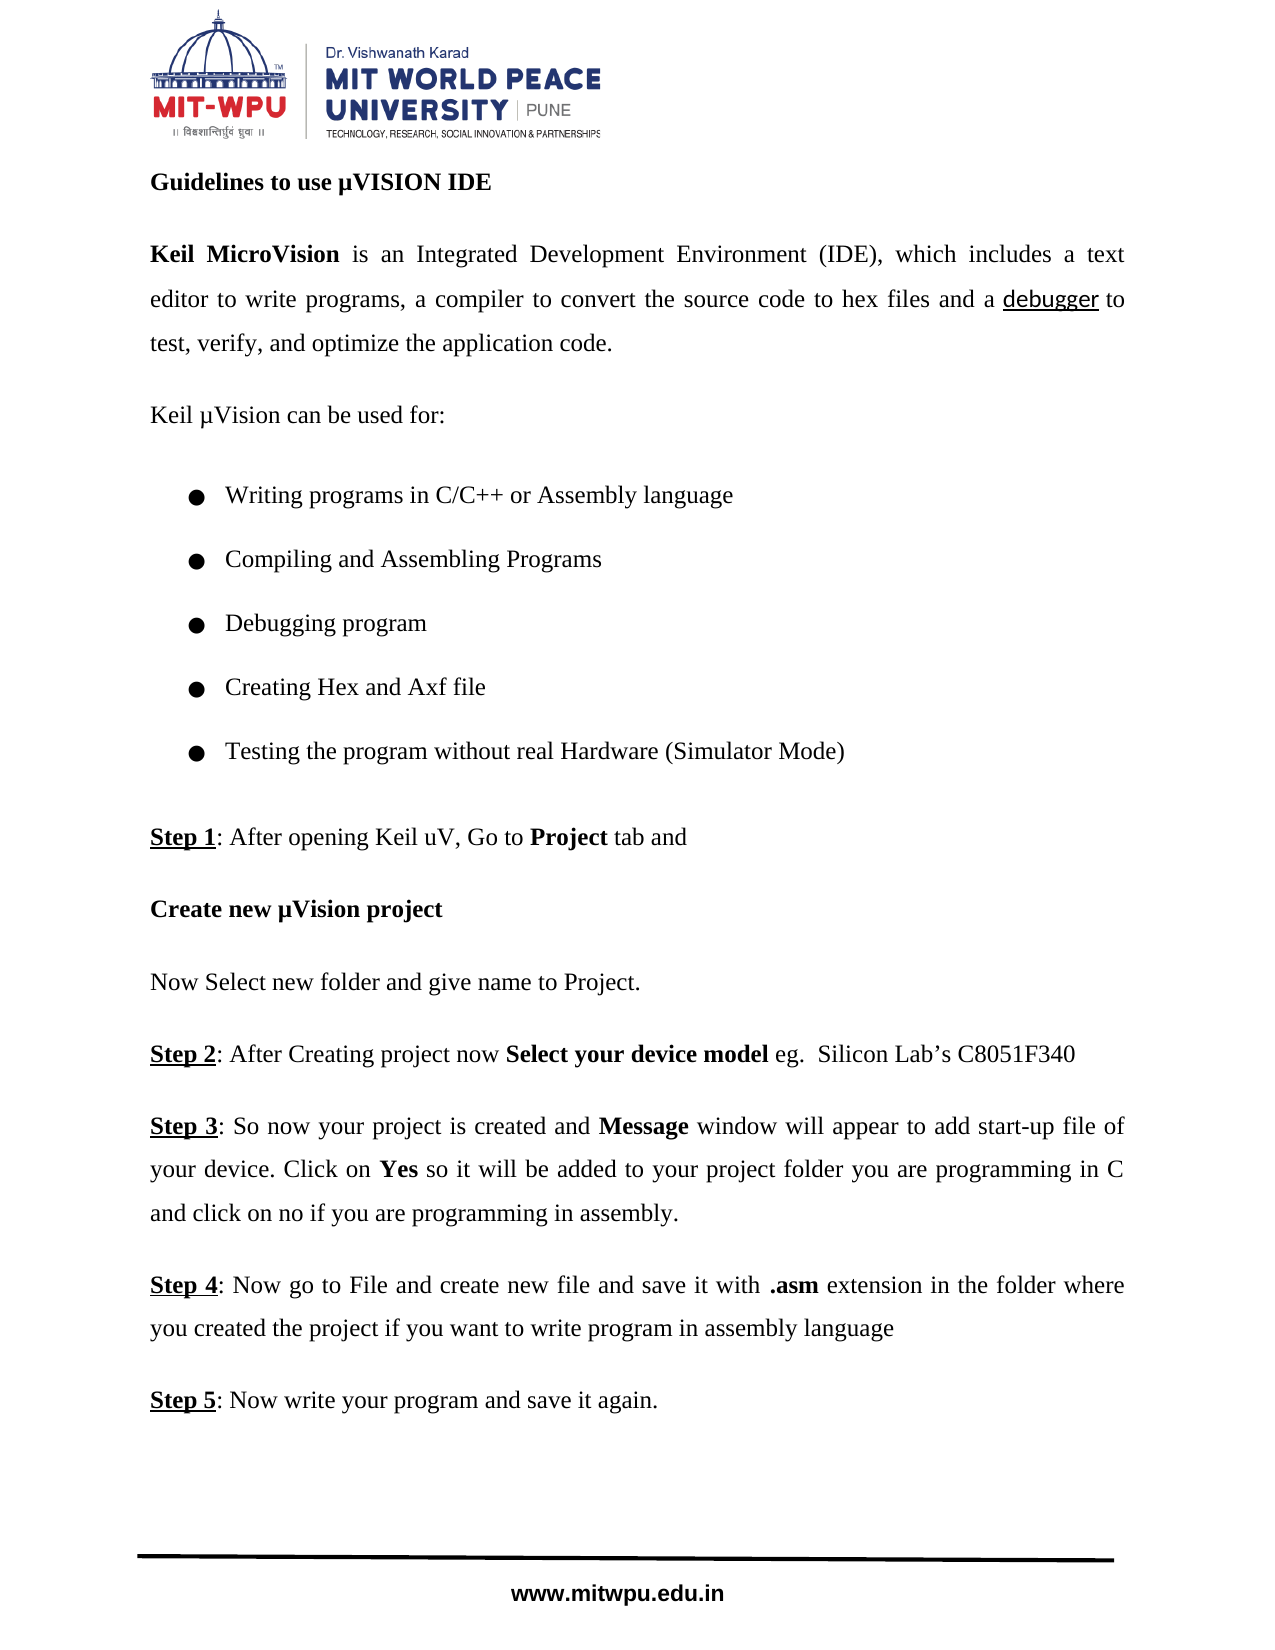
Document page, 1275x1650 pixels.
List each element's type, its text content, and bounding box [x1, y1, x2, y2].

list Writing programs in C/C++ or Assembly language [187, 473, 1125, 515]
text Keil MicroVision is an Integrated Development Environment (IDE), which includes a text editor to write programs, a compiler to convert the source code to hex files and a debugger to test, verify, and optimize the application code. [150, 239, 1125, 357]
text Guidelines to use µVISION IDE [150, 167, 1125, 196]
text Now Select new folder and give name to Project. [150, 967, 1125, 996]
list Creating Hex and Axf file [187, 665, 1125, 708]
list Testing the program without real Hardware (Simulator Mode) [187, 729, 1125, 772]
list Compiling and Assembling Programs [187, 537, 1125, 579]
text Step 2: After Creating project now Select your device model eg. Silicon Lab’s C8051F340 [150, 1039, 1125, 1068]
text Step 5: Now write your program and save it again. [150, 1385, 1125, 1414]
list Debugging program [187, 601, 1125, 643]
text Step 3: So now your project is created and Message window will appear to add start-up file of your device. Click on Yes so it will be added to your project folder you are programming in C and click on no if you are programming in assembly. [150, 1111, 1125, 1226]
text Create new µVision project [150, 894, 1125, 923]
picture [150, 9, 600, 139]
text Step 1: After opening Keil uV, Go to Project tab and [150, 822, 1125, 851]
text Step 4: Now go to File and create new file and save it with .asm extension in the folder where you created the project if you want to write program in assembly language [150, 1270, 1125, 1342]
text Keil µVision can be used for: [150, 400, 1125, 429]
